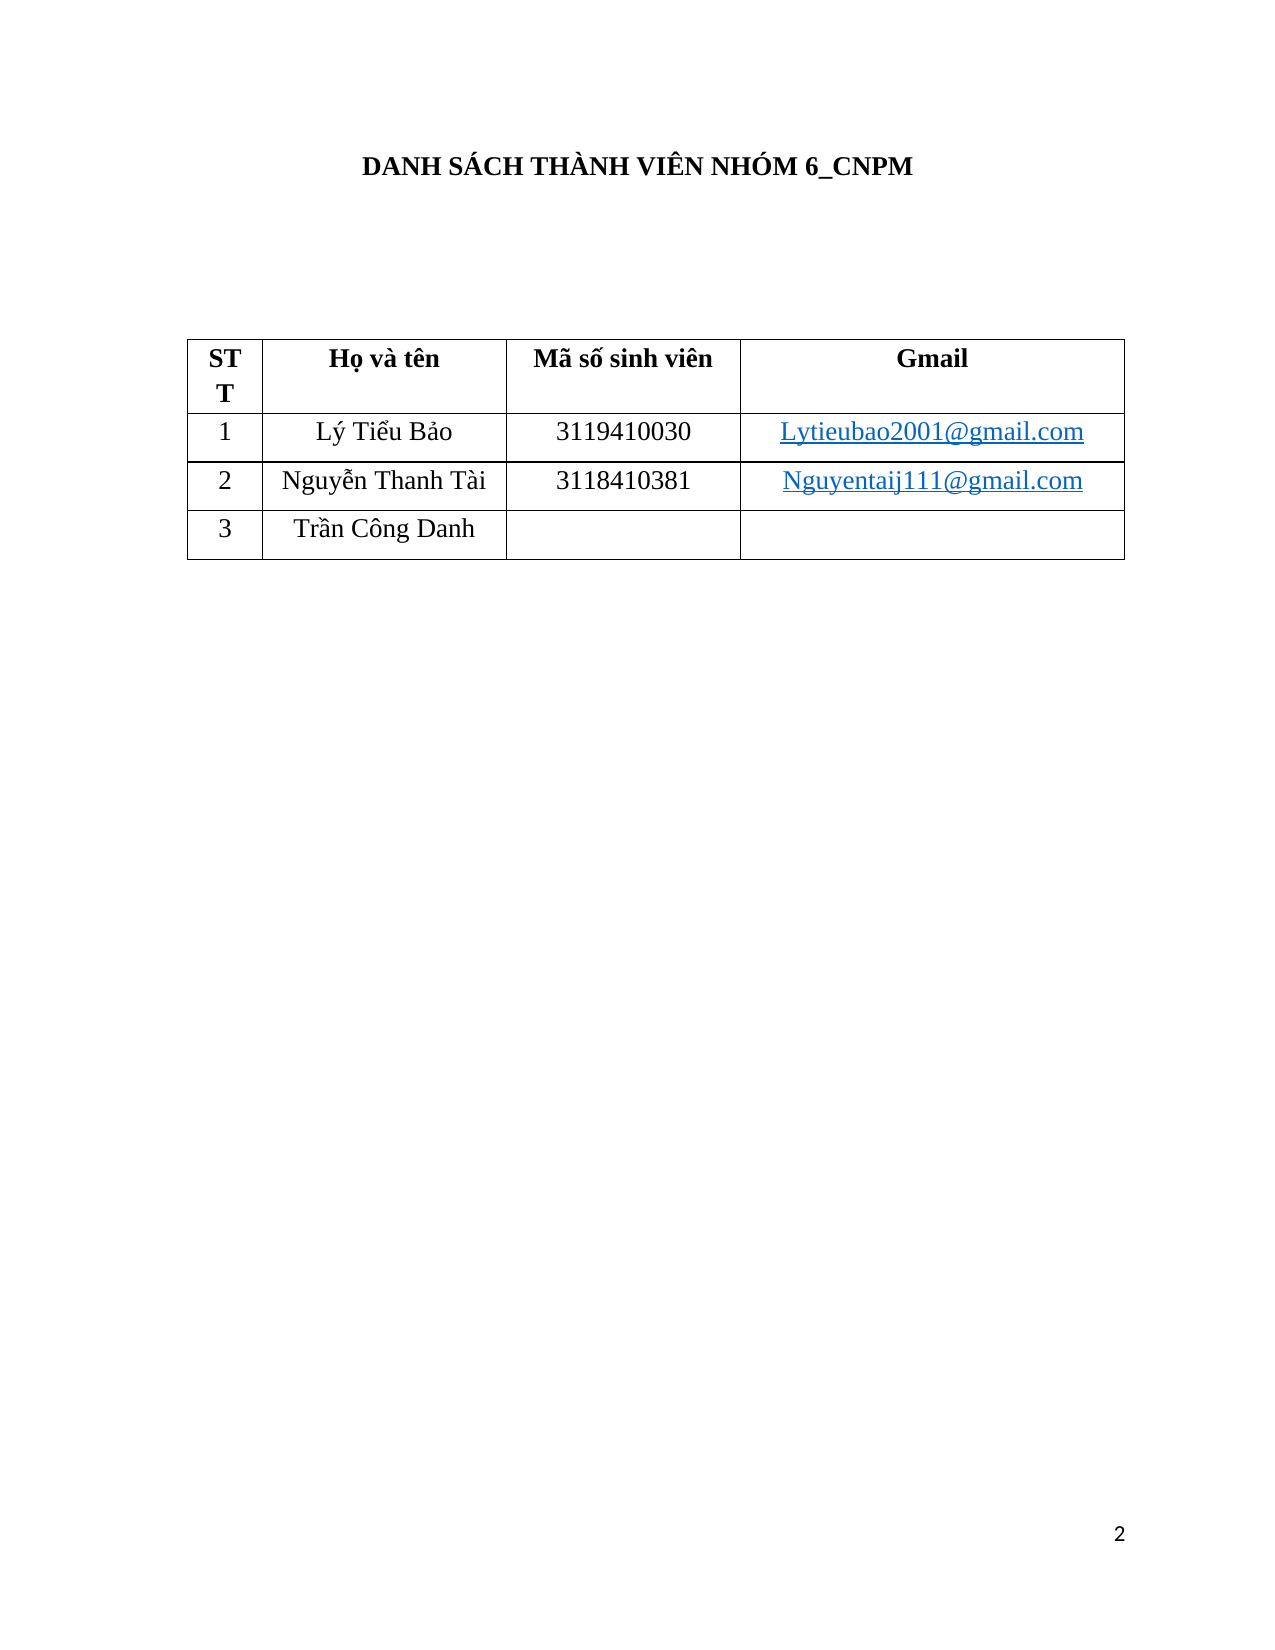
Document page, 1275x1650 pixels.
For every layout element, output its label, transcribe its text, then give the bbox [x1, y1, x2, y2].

table_cell Lý Tiểu Bảo [263, 414, 506, 461]
table_cell [507, 511, 740, 559]
table_header Gmail [741, 340, 1124, 413]
table_cell Trần Công Danh [263, 511, 506, 559]
table_cell 2 [188, 463, 262, 510]
table_header STT [188, 340, 262, 413]
table_cell Nguyễn Thanh Tài [263, 463, 506, 510]
table_cell Lytieubao2001@gmail.com [741, 414, 1124, 461]
table_cell Nguyentaij111@gmail.com [741, 463, 1124, 510]
table_cell [741, 511, 1124, 559]
table_cell 1 [188, 414, 262, 461]
table_header Họ và tên [263, 340, 506, 413]
table_cell 3119410030 [507, 414, 740, 461]
table_cell 3118410381 [507, 463, 740, 510]
table_header Mã số sinh viên [507, 340, 740, 413]
table_cell 3 [188, 511, 262, 559]
text DANH SÁCH THÀNH VIÊN NHÓM 6_CNPM [150, 150, 1125, 181]
